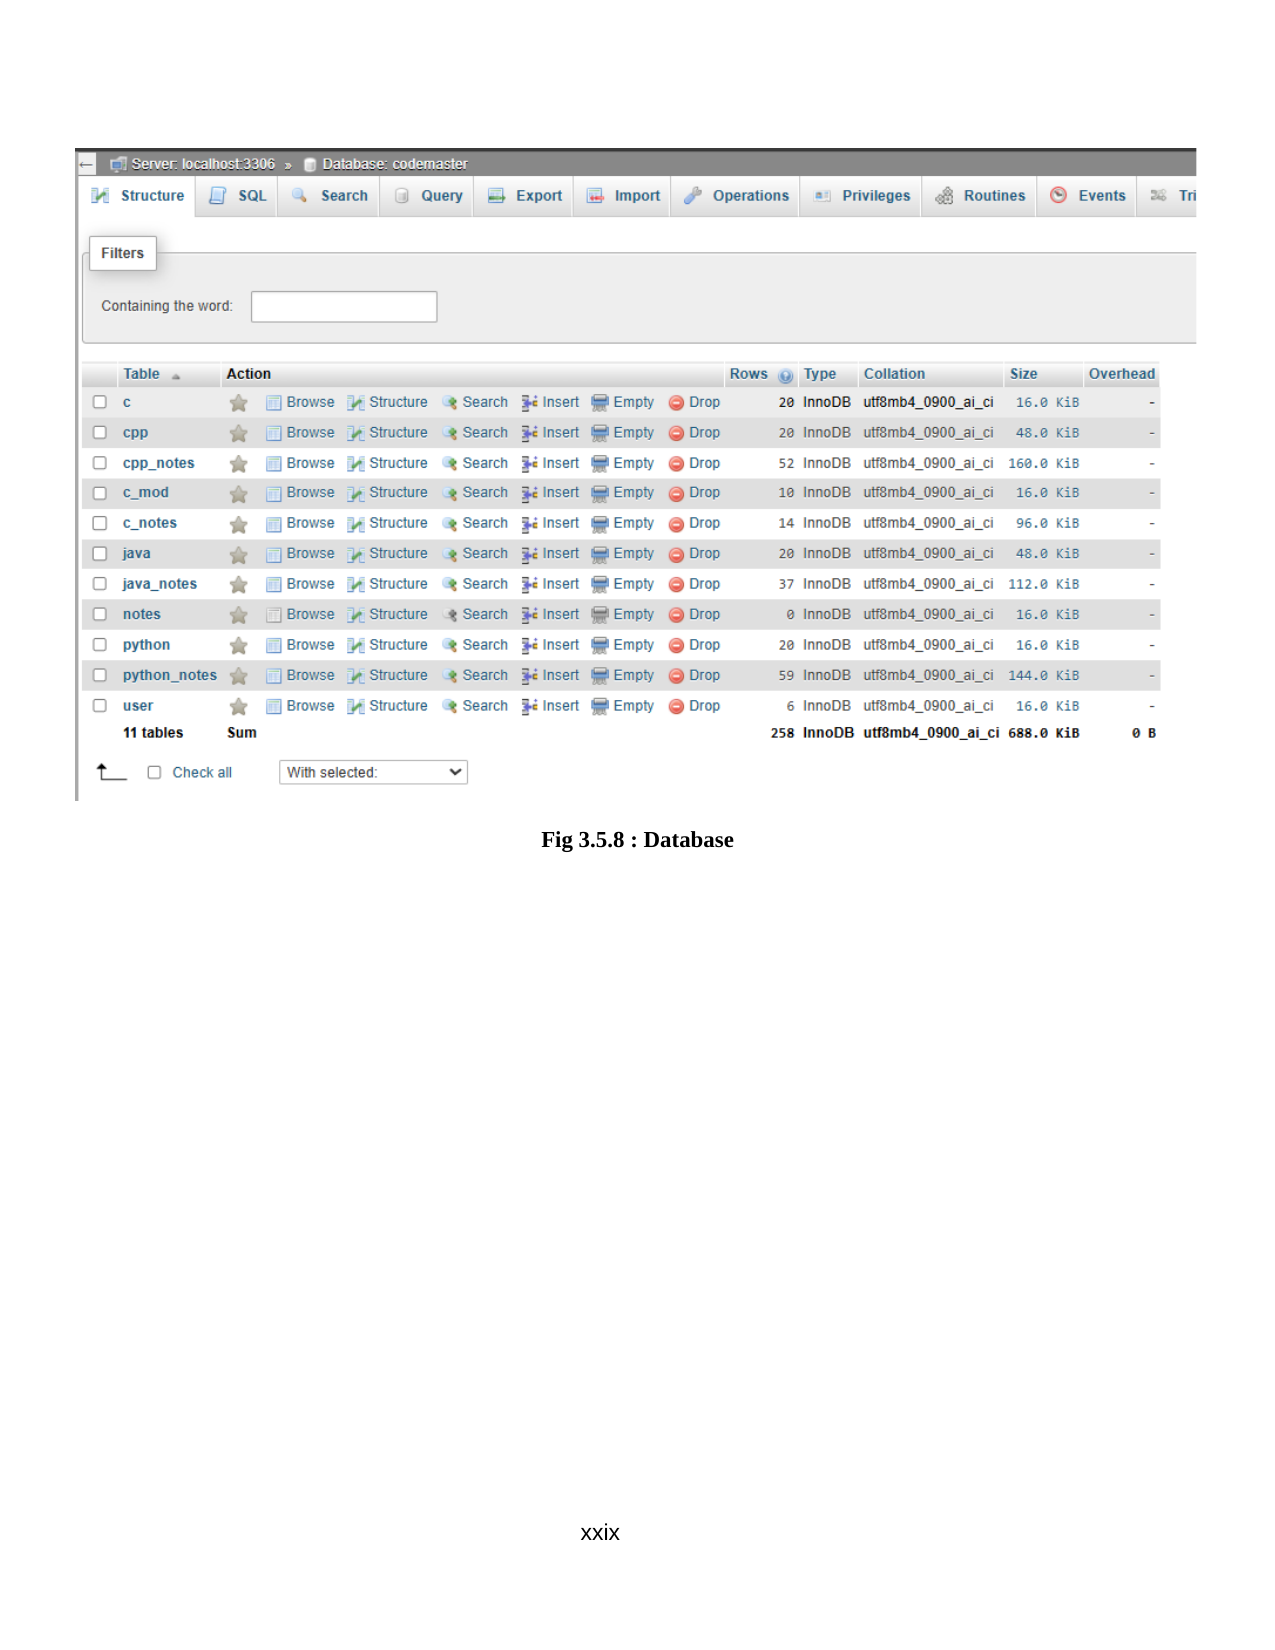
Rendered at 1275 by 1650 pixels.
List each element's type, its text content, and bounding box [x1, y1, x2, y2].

text Fig 3.5.8 : Database [75, 826, 1200, 852]
picture [75, 148, 1197, 801]
